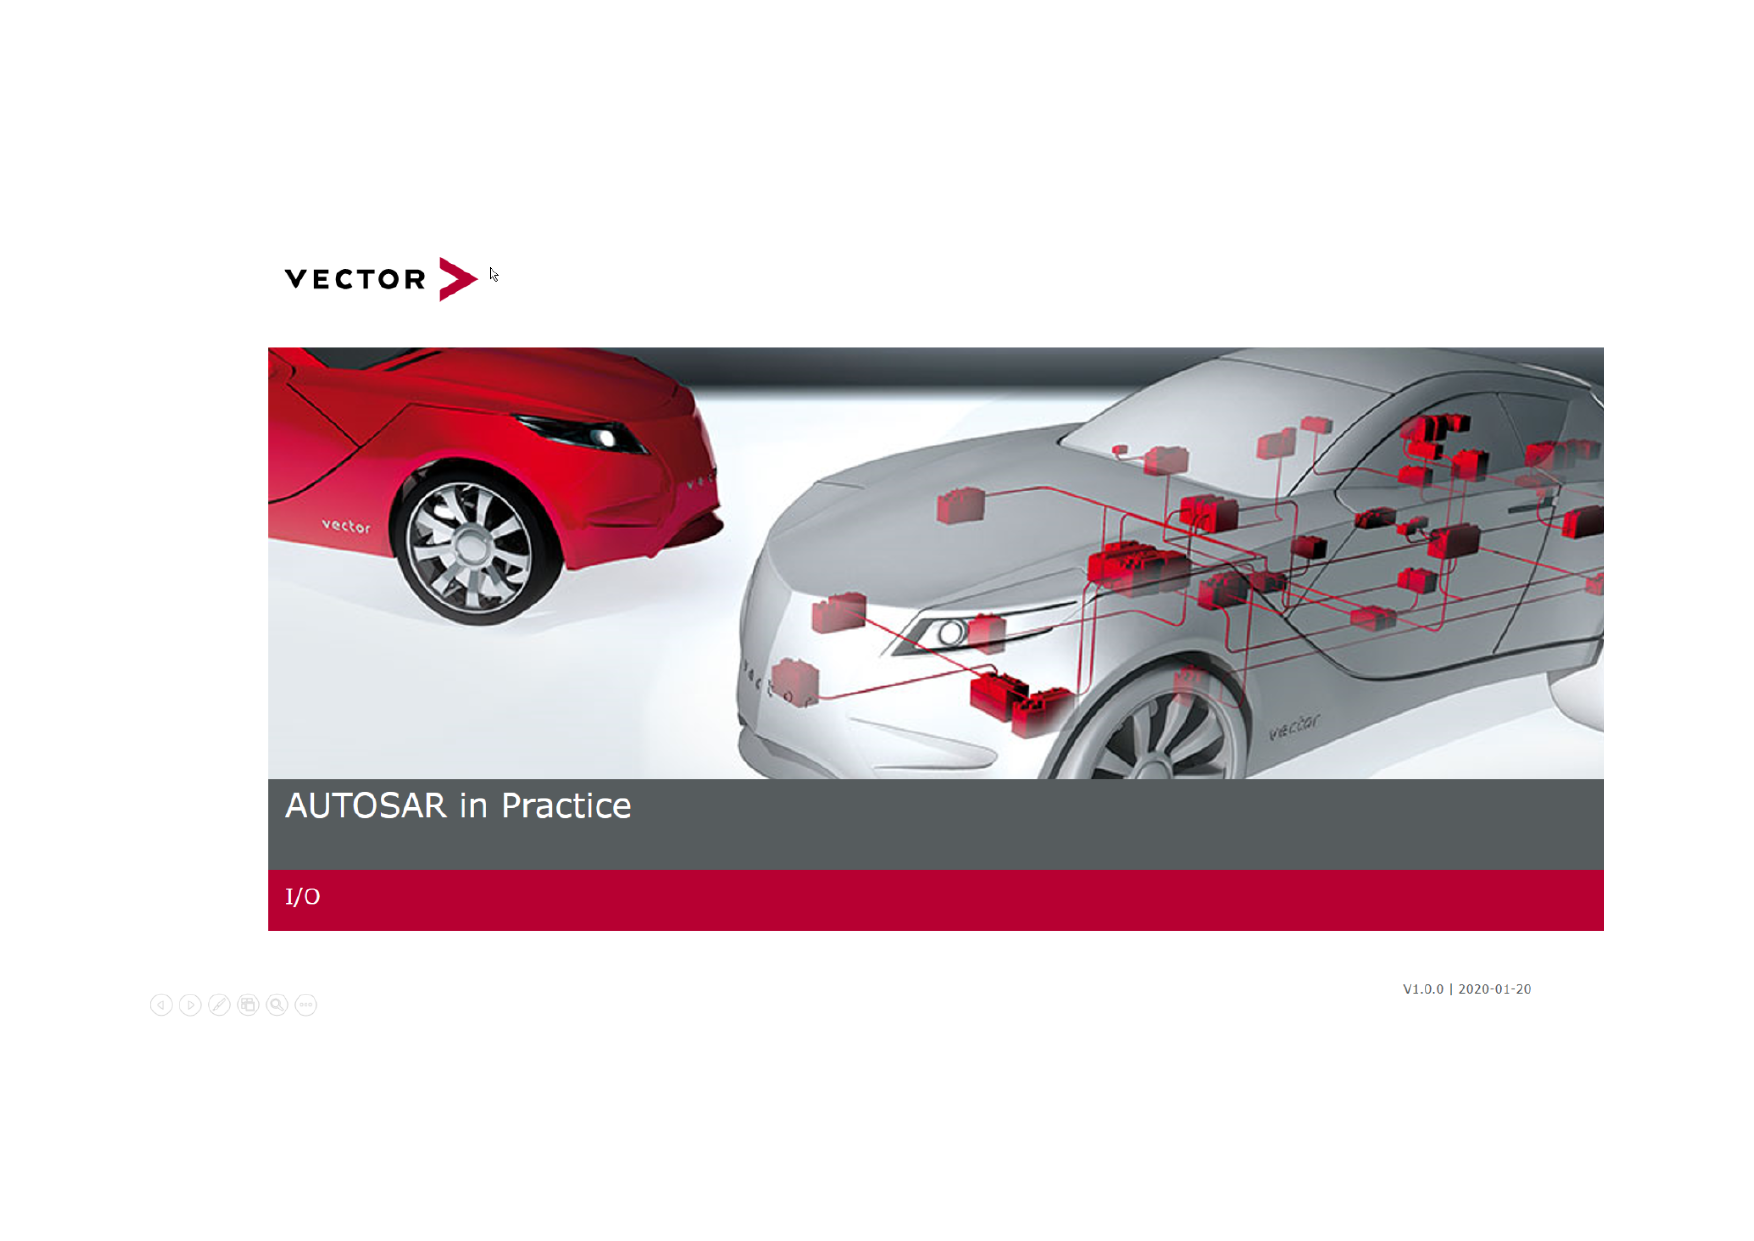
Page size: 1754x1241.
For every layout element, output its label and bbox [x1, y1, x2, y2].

picture [150, 197, 1604, 1017]
